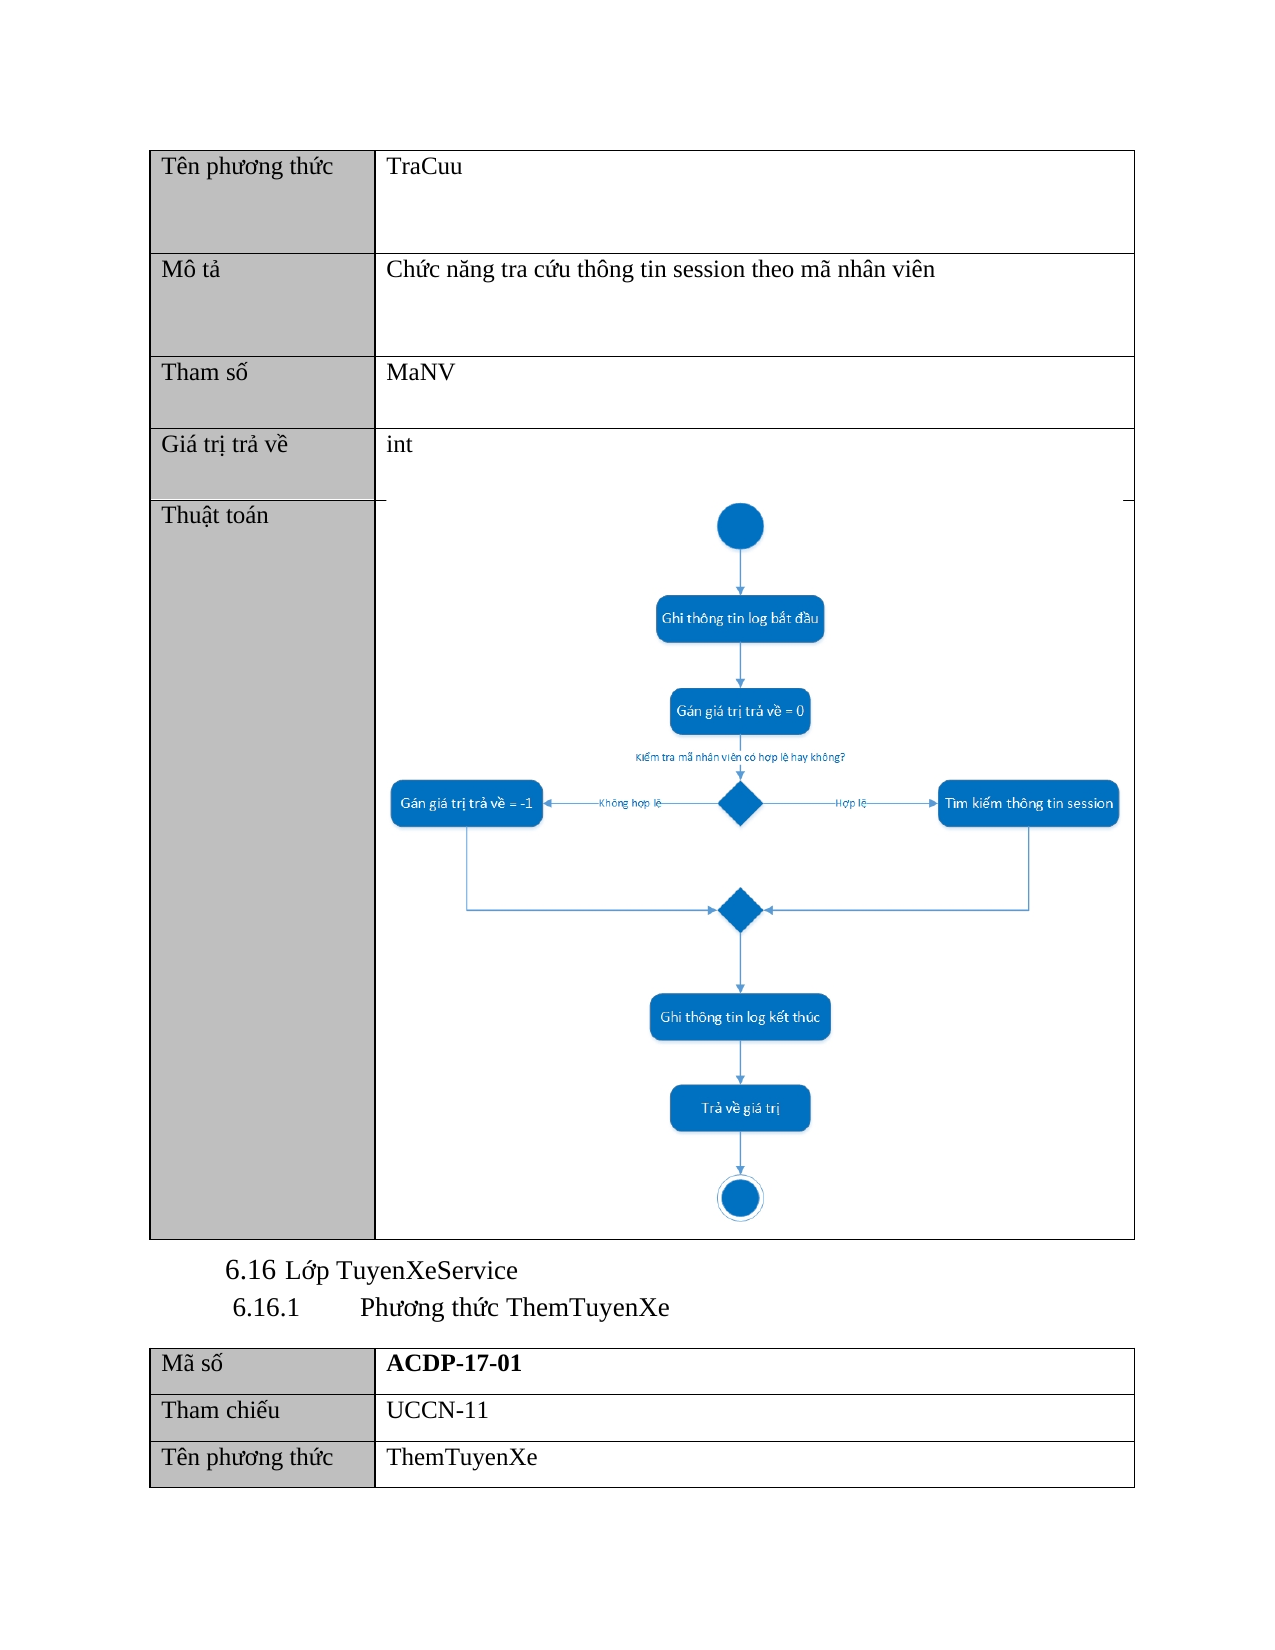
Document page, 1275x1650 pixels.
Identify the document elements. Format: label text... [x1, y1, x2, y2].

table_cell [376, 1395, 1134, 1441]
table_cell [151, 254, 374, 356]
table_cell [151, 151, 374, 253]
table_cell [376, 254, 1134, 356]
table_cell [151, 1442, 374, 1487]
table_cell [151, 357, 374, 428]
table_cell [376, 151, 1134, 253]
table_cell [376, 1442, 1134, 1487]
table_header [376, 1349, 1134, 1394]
text Lớp TuyenXeService [225, 1252, 1125, 1286]
picture [386, 500, 1124, 1222]
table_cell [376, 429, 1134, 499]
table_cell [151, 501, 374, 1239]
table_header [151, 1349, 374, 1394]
list Phương thức ThemTuyenXe [300, 1291, 1125, 1322]
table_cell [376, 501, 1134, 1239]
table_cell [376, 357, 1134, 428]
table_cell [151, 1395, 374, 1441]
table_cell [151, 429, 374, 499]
